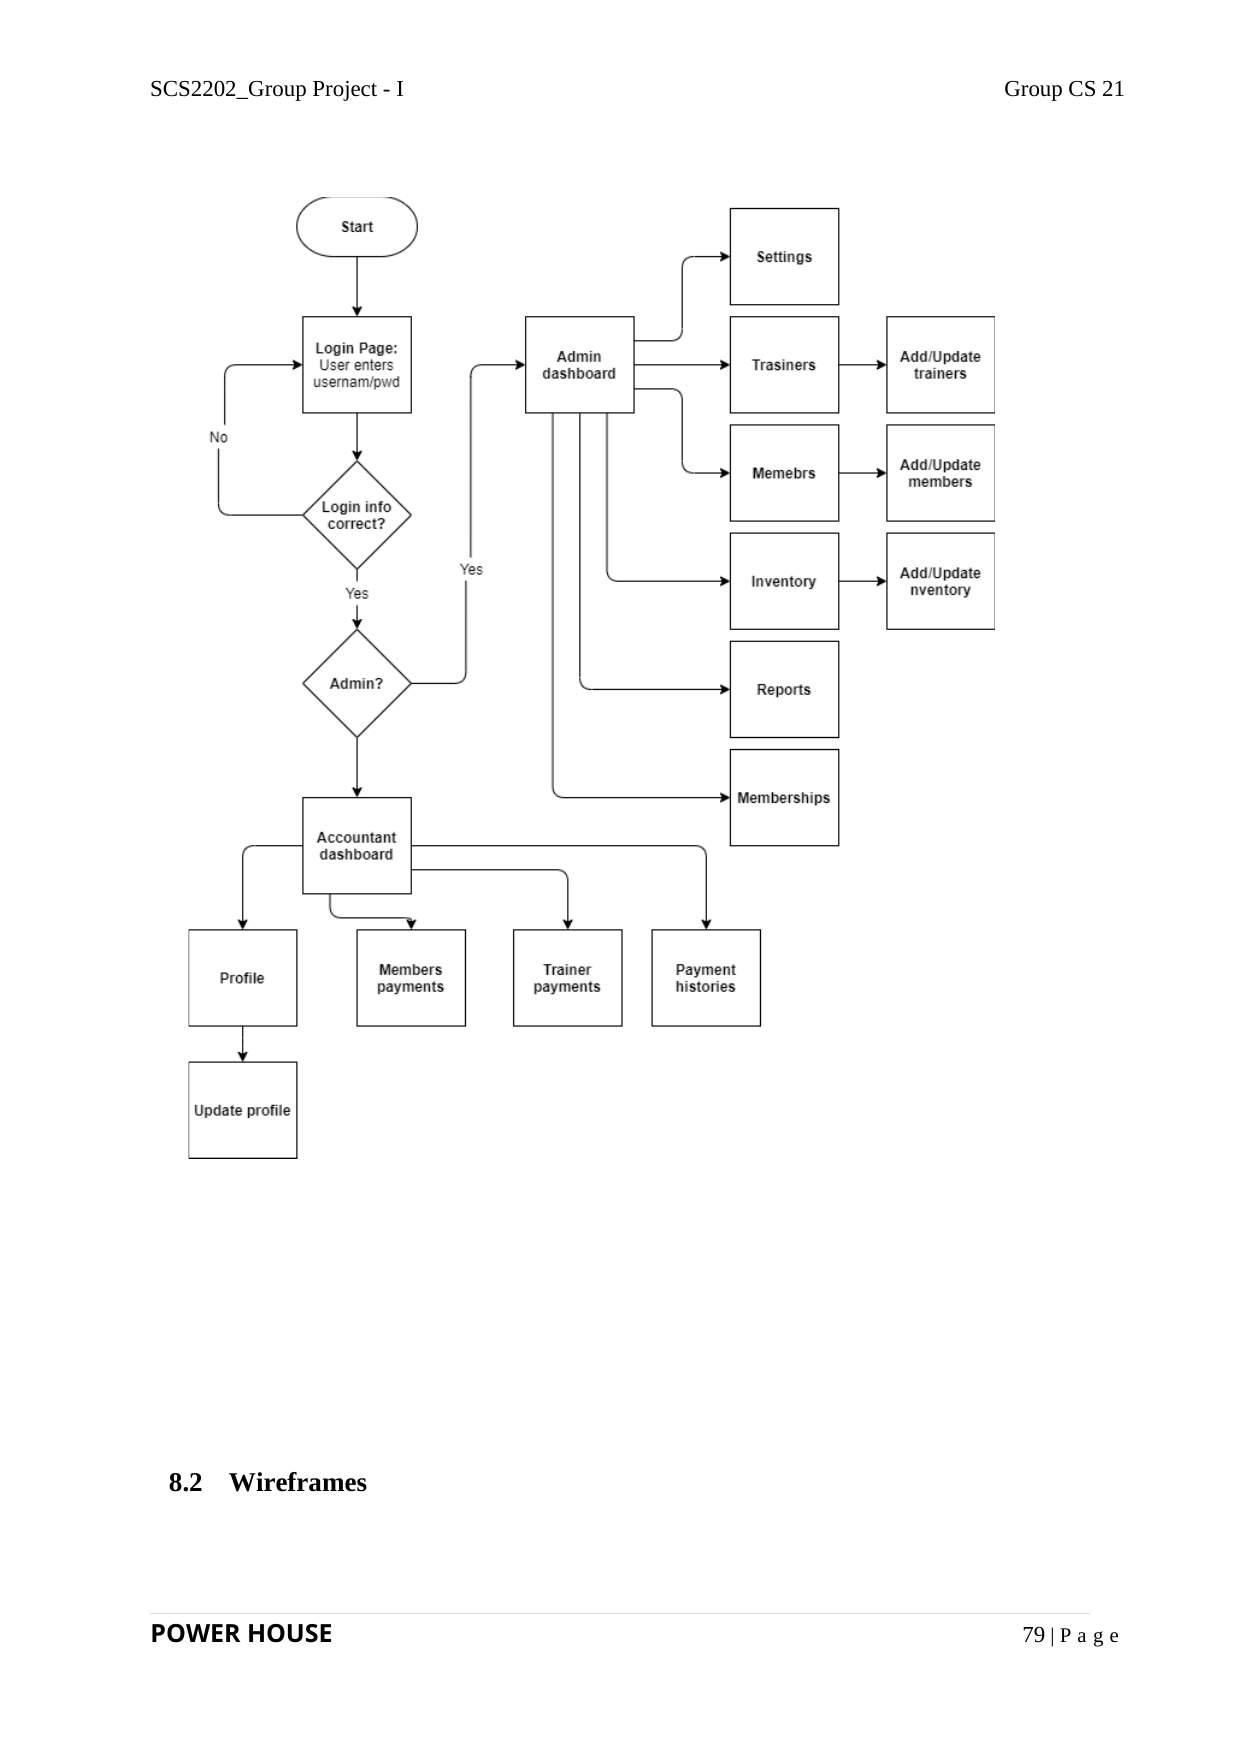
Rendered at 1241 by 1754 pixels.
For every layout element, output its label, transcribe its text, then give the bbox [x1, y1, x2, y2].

subtitle Wireframes [169, 1467, 1090, 1498]
picture [188, 197, 995, 1159]
